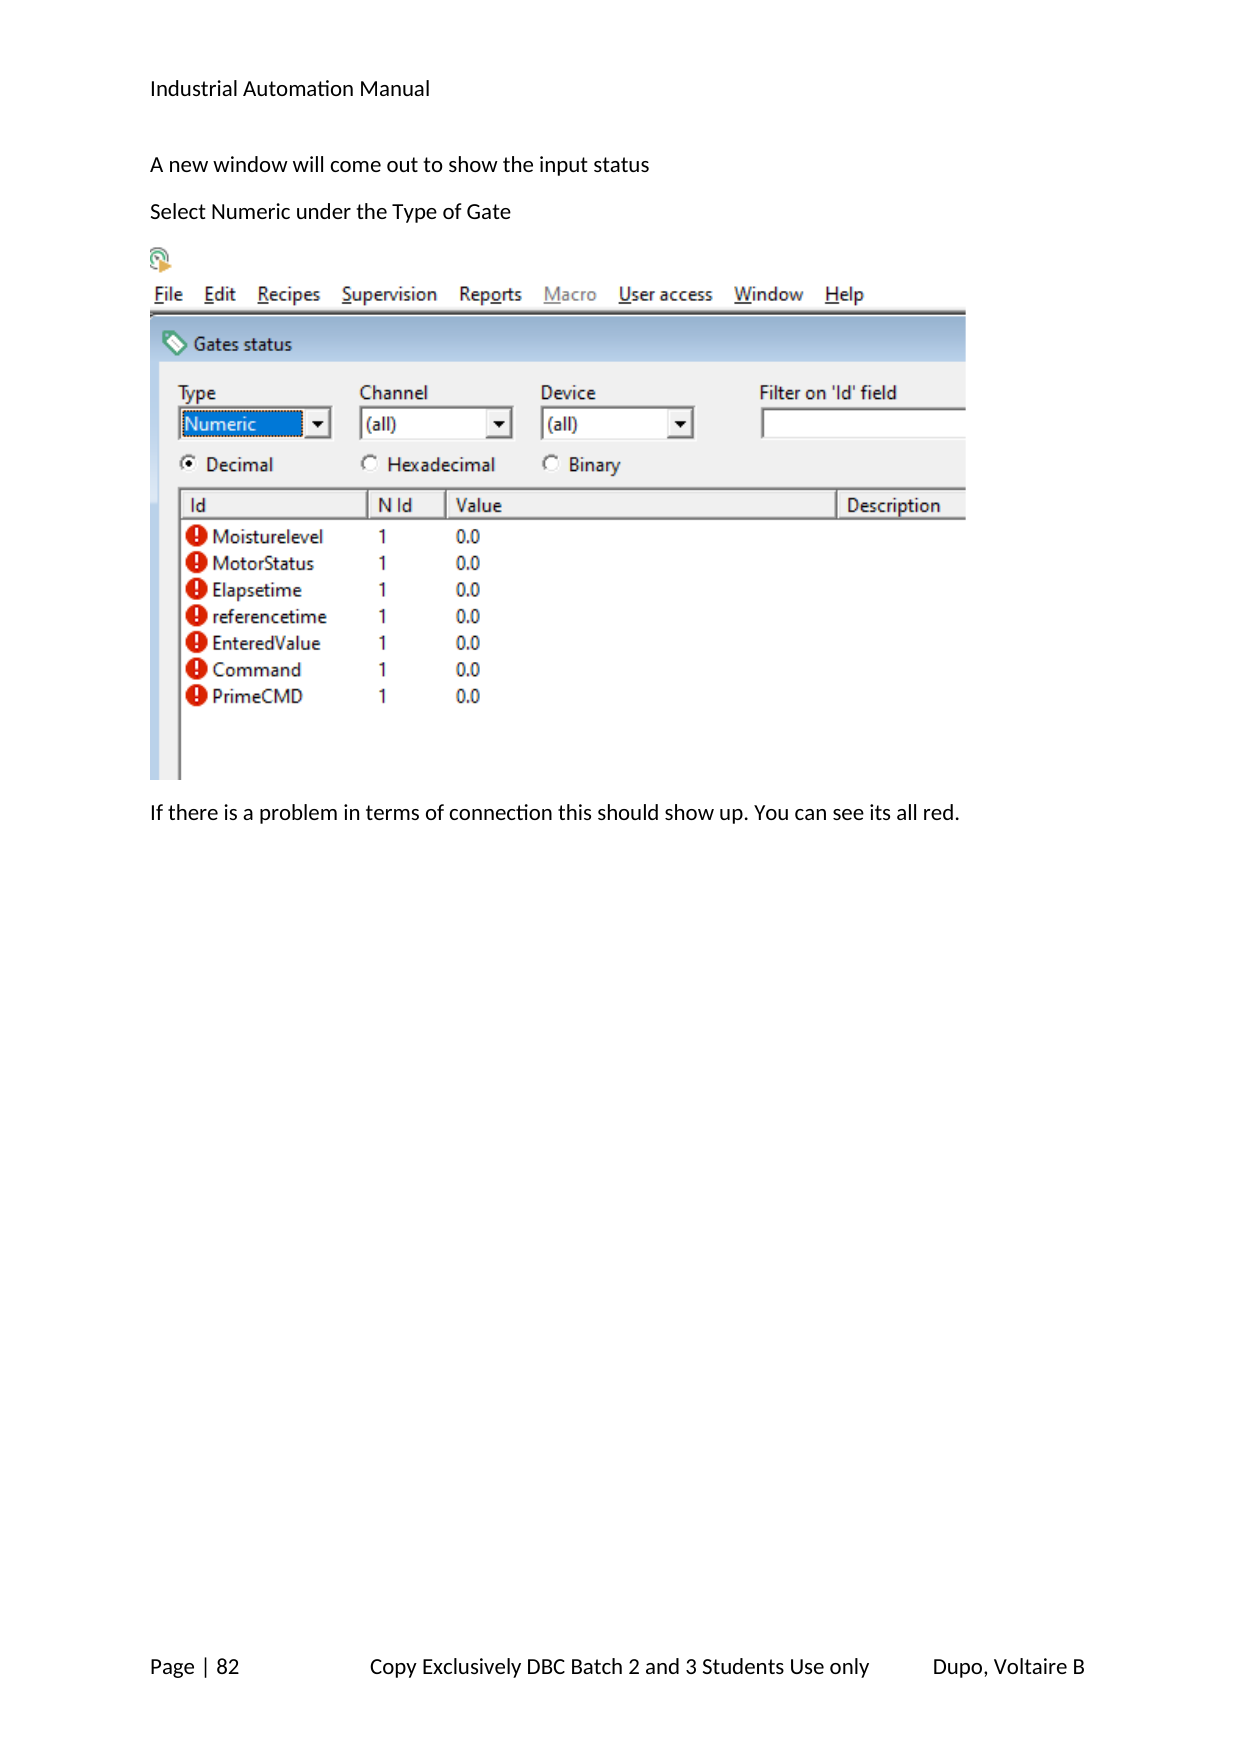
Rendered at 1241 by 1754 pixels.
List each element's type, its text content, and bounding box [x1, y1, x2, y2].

picture [150, 243, 966, 780]
text If there is a problem in terms of connection this should show up. You can see its all red. [150, 798, 1090, 827]
text Select Numeric under the Type of Gate [150, 197, 1090, 225]
text A new window will come out to show the input status [150, 150, 1090, 178]
